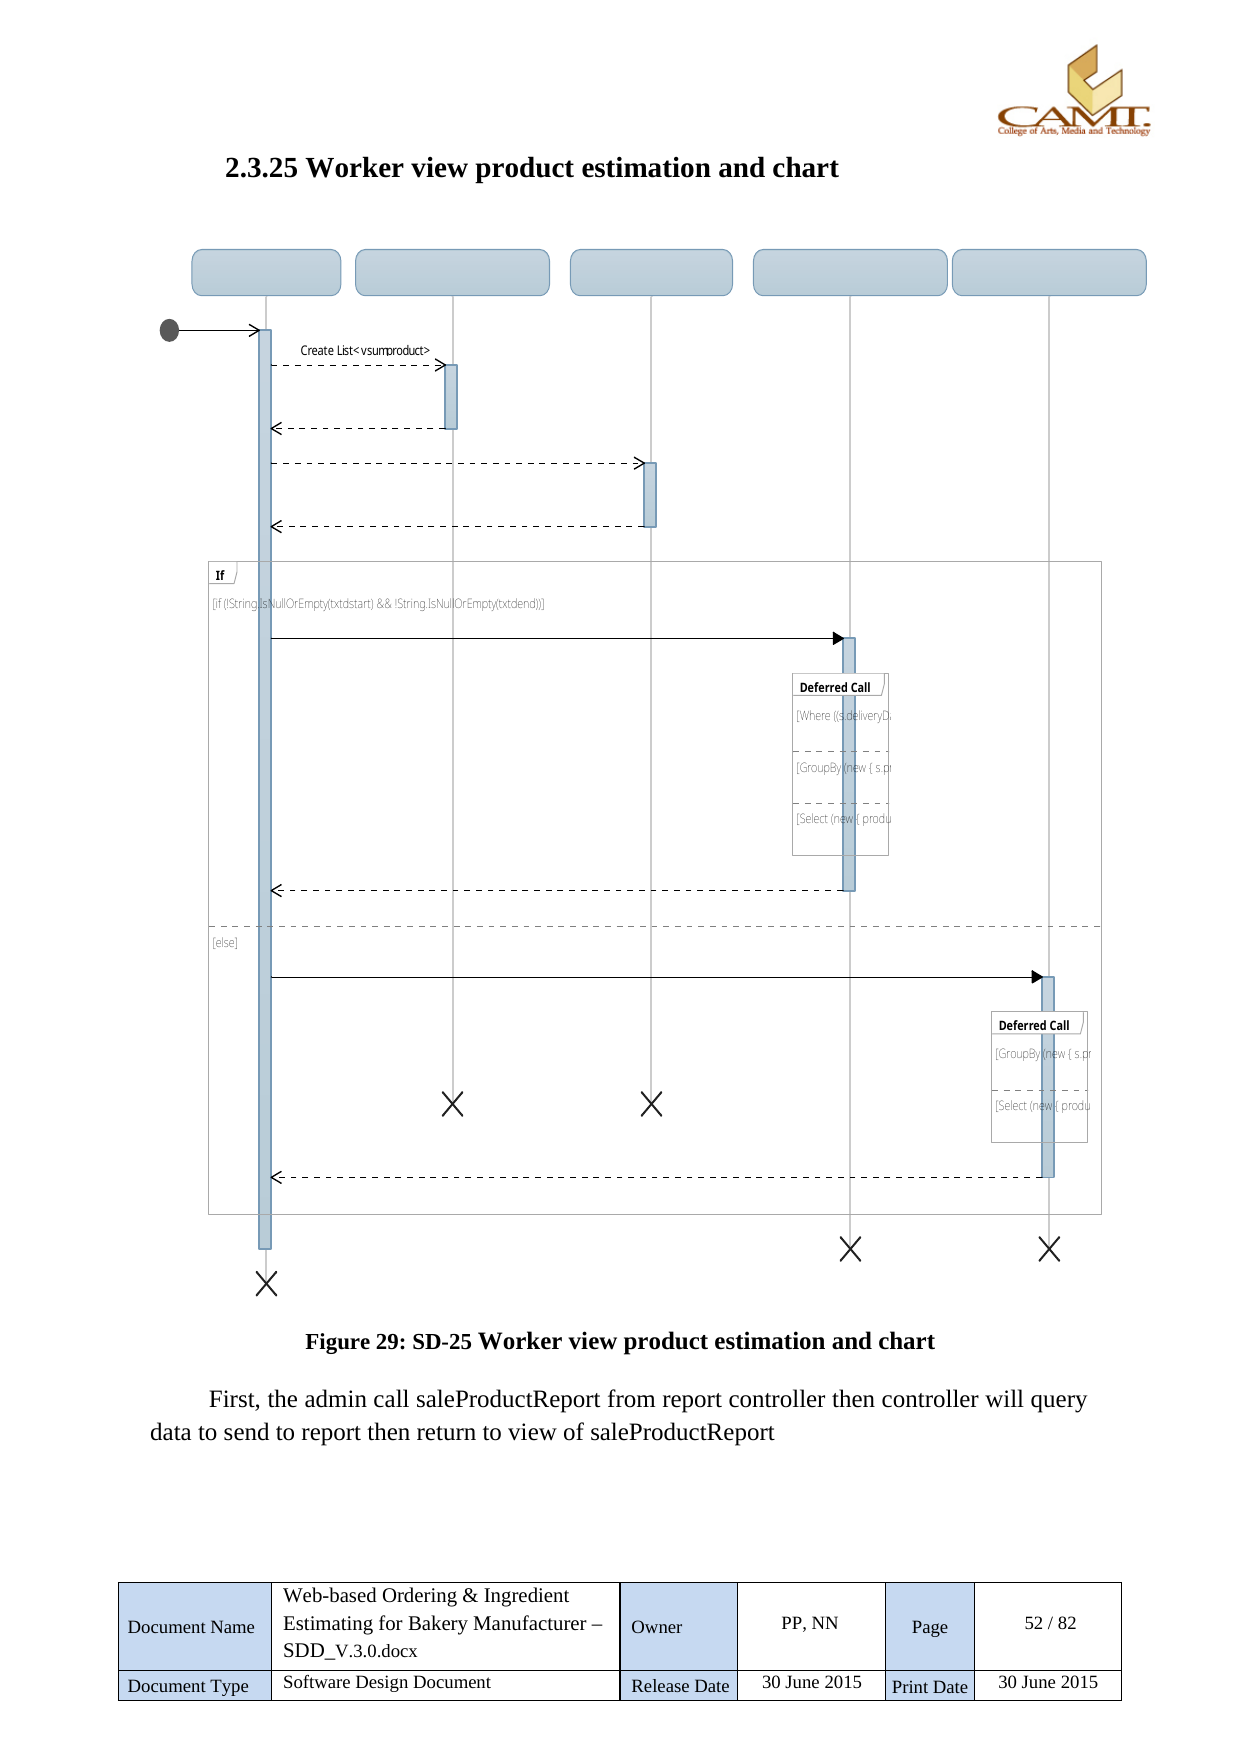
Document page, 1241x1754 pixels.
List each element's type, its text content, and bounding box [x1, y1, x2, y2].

text Figure 29: SD-25 Worker view product estimation and chart [150, 1326, 1090, 1355]
text First, the admin call saleProductReport from report controller then controller will query data to send to report then return to view of saleProductReport [150, 1384, 1090, 1446]
picture [989, 37, 1155, 138]
subtitle 2.3.25 Worker view product estimation and chart [150, 150, 1090, 183]
